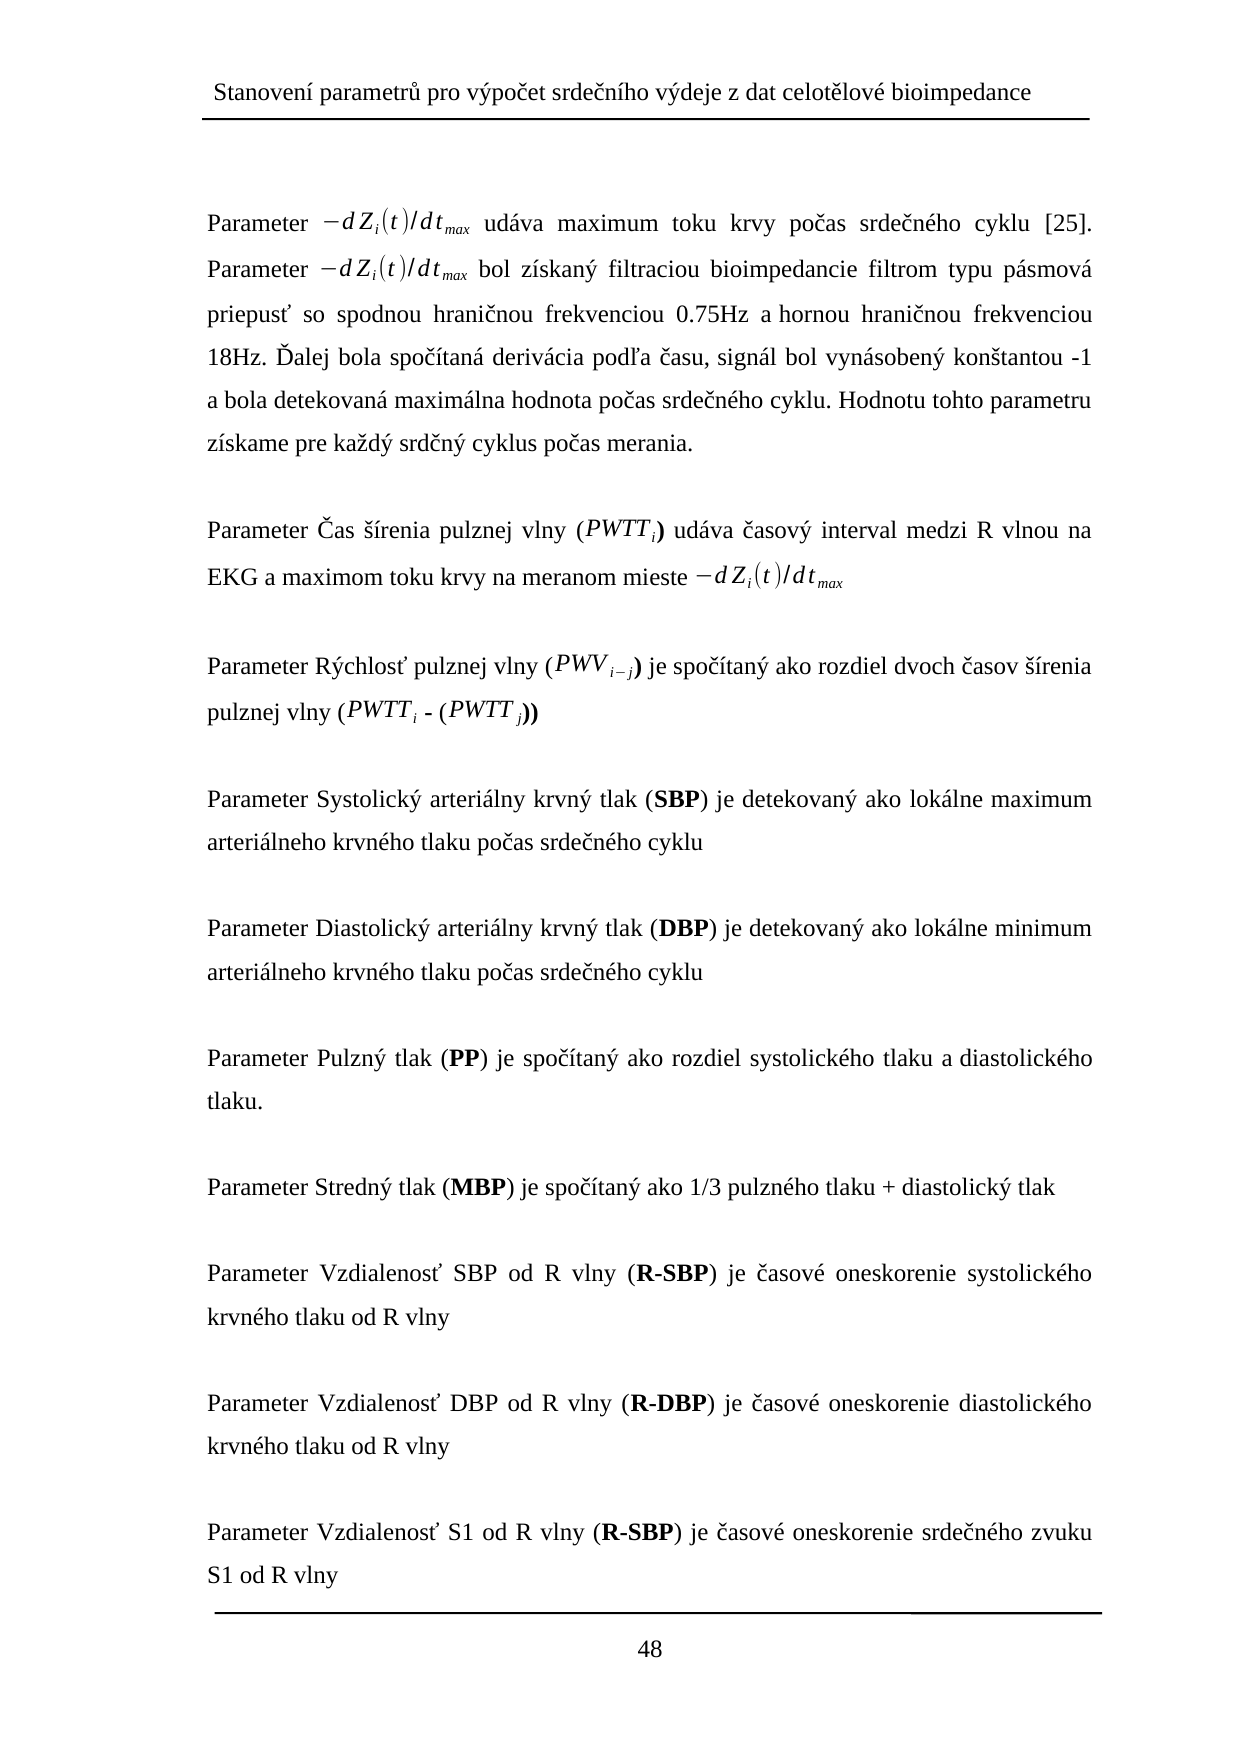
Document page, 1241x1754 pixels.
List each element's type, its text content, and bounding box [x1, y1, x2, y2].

text Parameter udáva maximum toku krvy počas srdečného cyklu [25]. Parameter bol získaný filtraciou bioimpedancie filtrom typu pásmová priepusť so spodnou hraničnou frekvenciou 0.75Hz a hornou hraničnou frekvenciou 18Hz. Ďalej bola spočítaná derivácia podľa času, signál bol vynásobený konštantou -1 a bola detekovaná maximálna hodnota počas srdečného cyklu. Hodnotu tohto parametru získame pre každý srdčný cyklus počas merania. [207, 206, 1092, 457]
text Parameter Systolický arteriálny krvný tlak (SBP) je detekovaný ako lokálne maximum arteriálneho krvného tlaku počas srdečného cyklu [207, 784, 1092, 856]
text Parameter Vzdialenosť S1 od R vlny (R-SBP) je časové oneskorenie srdečného zvuku S1 od R vlny [207, 1517, 1092, 1589]
text Parameter Čas šírenia pulznej vlny () udáva časový interval medzi R vlnou na EKG a maximom toku krvy na meranom mieste [207, 514, 1092, 592]
text Parameter Stredný tlak (MBP) je spočítaný ako 1/3 pulzného tlaku + diastolický tlak [207, 1172, 1092, 1201]
text Parameter Vzdialenosť DBP od R vlny (R-DBP) je časové oneskorenie diastolického krvného tlaku od R vlny [207, 1388, 1092, 1460]
text Parameter Vzdialenosť SBP od R vlny (R-SBP) je časové oneskorenie systolického krvného tlaku od R vlny [207, 1258, 1092, 1330]
text Parameter Diastolický arteriálny krvný tlak (DBP) je detekovaný ako lokálne minimum arteriálneho krvného tlaku počas srdečného cyklu [207, 913, 1092, 985]
text Parameter Pulzný tlak (PP) je spočítaný ako rozdiel systolického tlaku a diastolického tlaku. [207, 1043, 1092, 1115]
text Parameter Rýchlosť pulznej vlny () je spočítaný ako rozdiel dvoch časov šírenia pulznej vlny ( - ()) [207, 649, 1092, 727]
